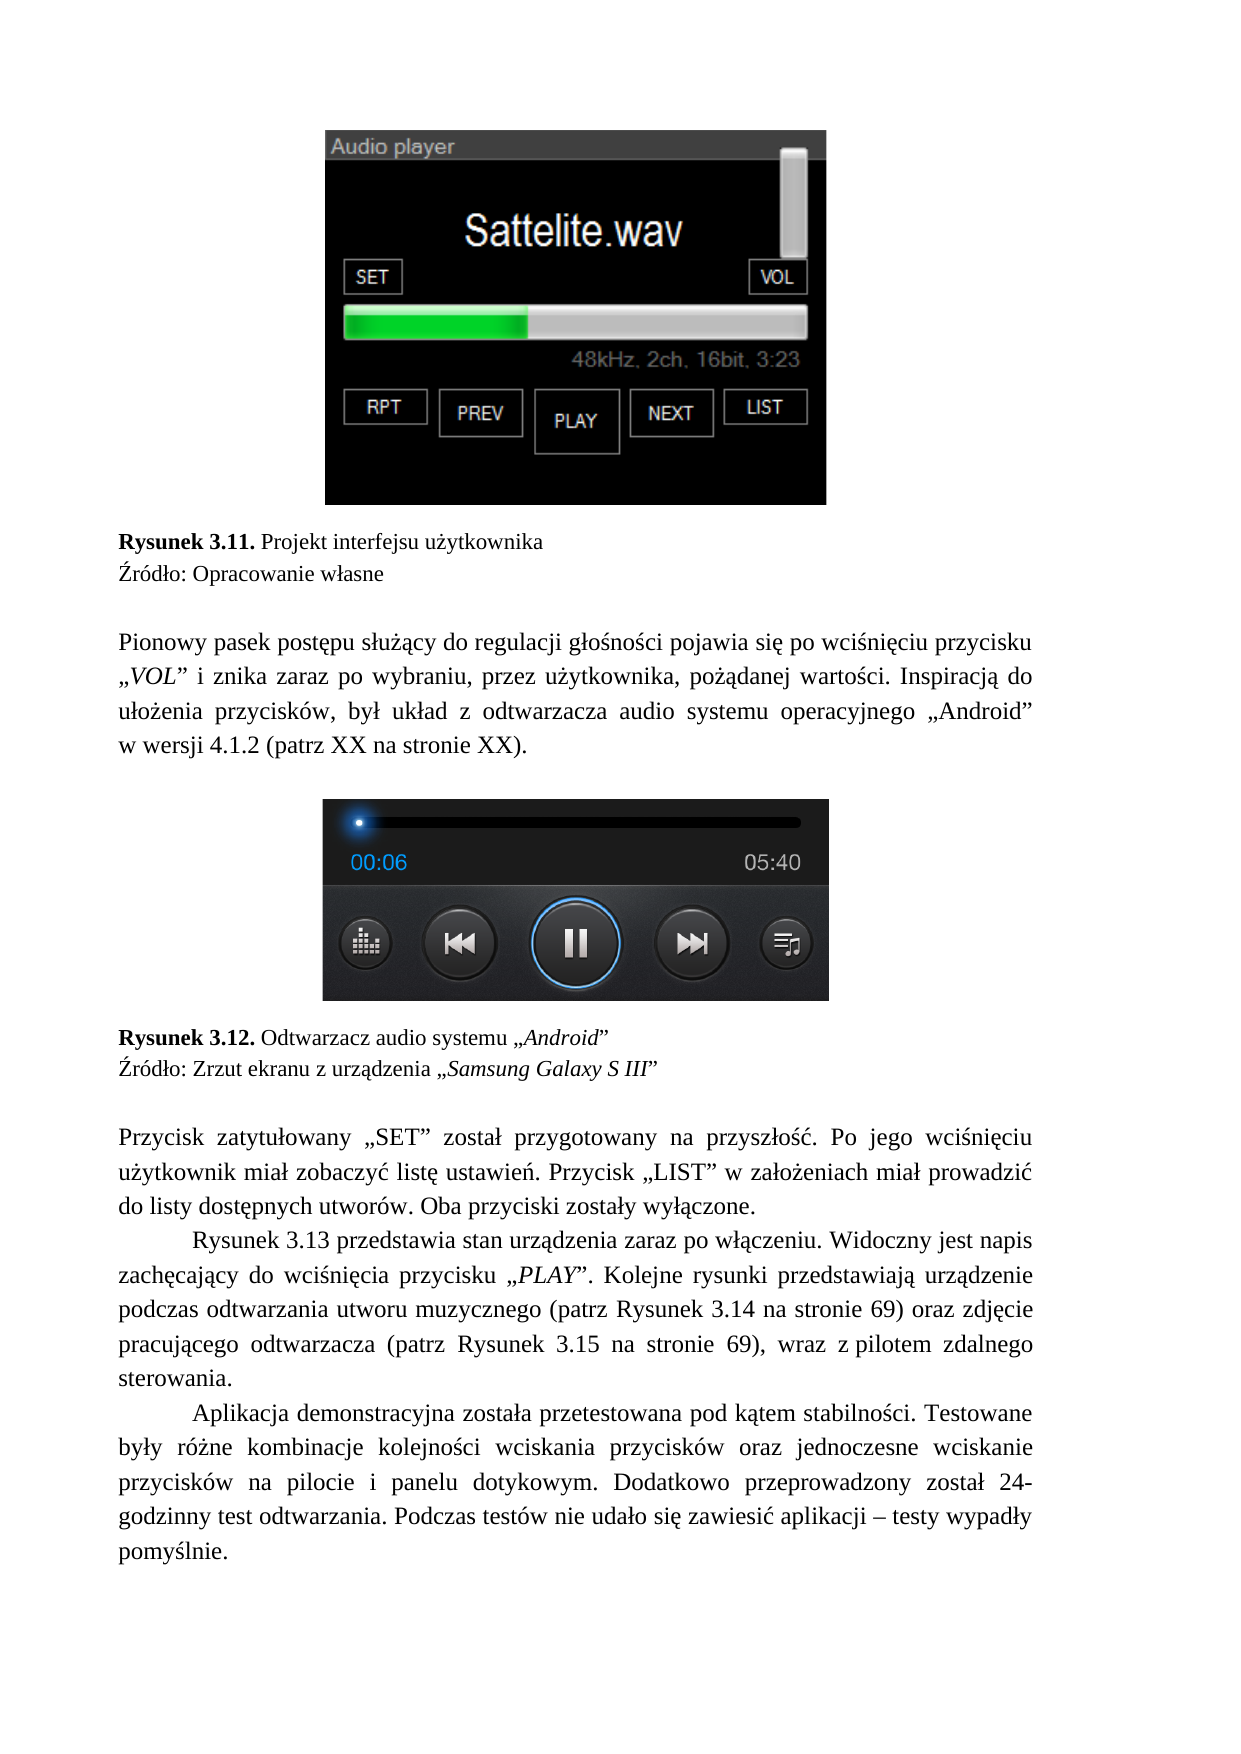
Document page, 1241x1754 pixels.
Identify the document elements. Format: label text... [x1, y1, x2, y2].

text Źródło: Zrzut ekranu z urządzenia „Samsung Galaxy S III” [118, 1055, 1033, 1081]
picture [322, 799, 829, 1001]
text Pionowy pasek postępu służący do regulacji głośności pojawia się po wciśnięciu przycisku „VOL” i znika zaraz po wybraniu, przez użytkownika, pożądanej wartości. Inspiracją do ułożenia przycisków, był układ z odtwarzacza audio systemu operacyjnego „Android” w wersji 4.1.2 (patrz XX na stronie XX). [118, 627, 1033, 759]
text Aplikacja demonstracyjna została przetestowana pod kątem stabilności. Testowane były różne kombinacje kolejności wciskania przycisków oraz jednoczesne wciskanie przycisków na pilocie i panelu dotykowym. Dodatkowo przeprowadzony został 24-godzinny test odtwarzania. Podczas testów nie udało się zawiesić aplikacji – testy wypadły pomyślnie. [118, 1398, 1033, 1564]
text Przycisk zatytułowany „SET” został przygotowany na przyszłość. Po jego wciśnięciu użytkownik miał zobaczyć listę ustawień. Przycisk „LIST” w założeniach miał prowadzić do listy dostępnych utworów. Oba przyciski zostały wyłączone. [118, 1122, 1033, 1220]
text Źródło: Opracowanie własne [118, 560, 1033, 586]
picture [325, 130, 827, 505]
